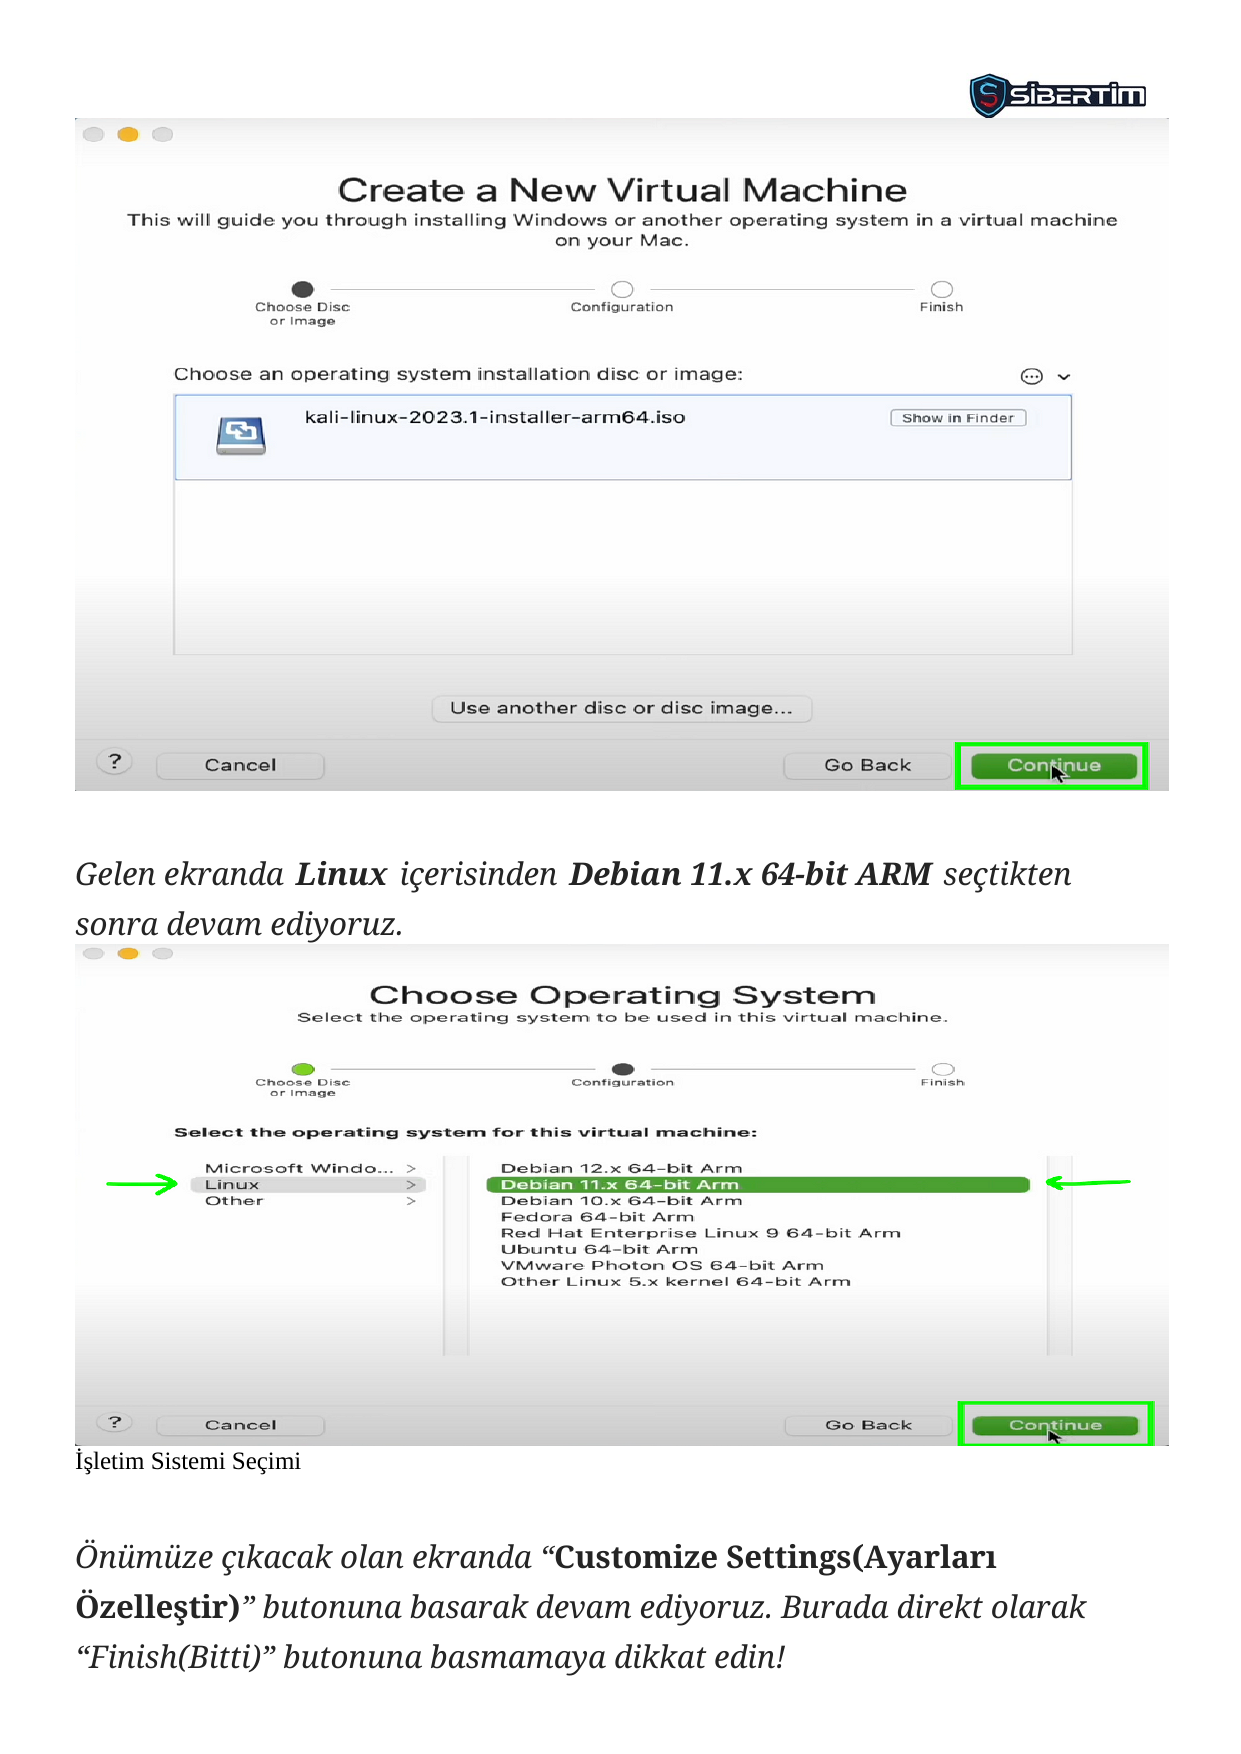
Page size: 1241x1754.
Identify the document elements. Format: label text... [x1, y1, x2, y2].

text İşletim Sistemi Seçimi [75, 1446, 1165, 1474]
picture [75, 944, 1169, 1446]
text Önümüze çıkacak olan ekranda “Customize Settings(Ayarları Özelleştir)” butonuna basarak devam ediyoruz. Burada direkt olarak “Finish(Bitti)” butonuna basmamaya dikkat edin! [75, 1528, 1165, 1678]
text Gelen ekranda Linux içerisinden Debian 11.x 64-bit ARM seçtikten sonra devam ediyoruz. [75, 844, 1165, 944]
picture [75, 73, 1169, 791]
